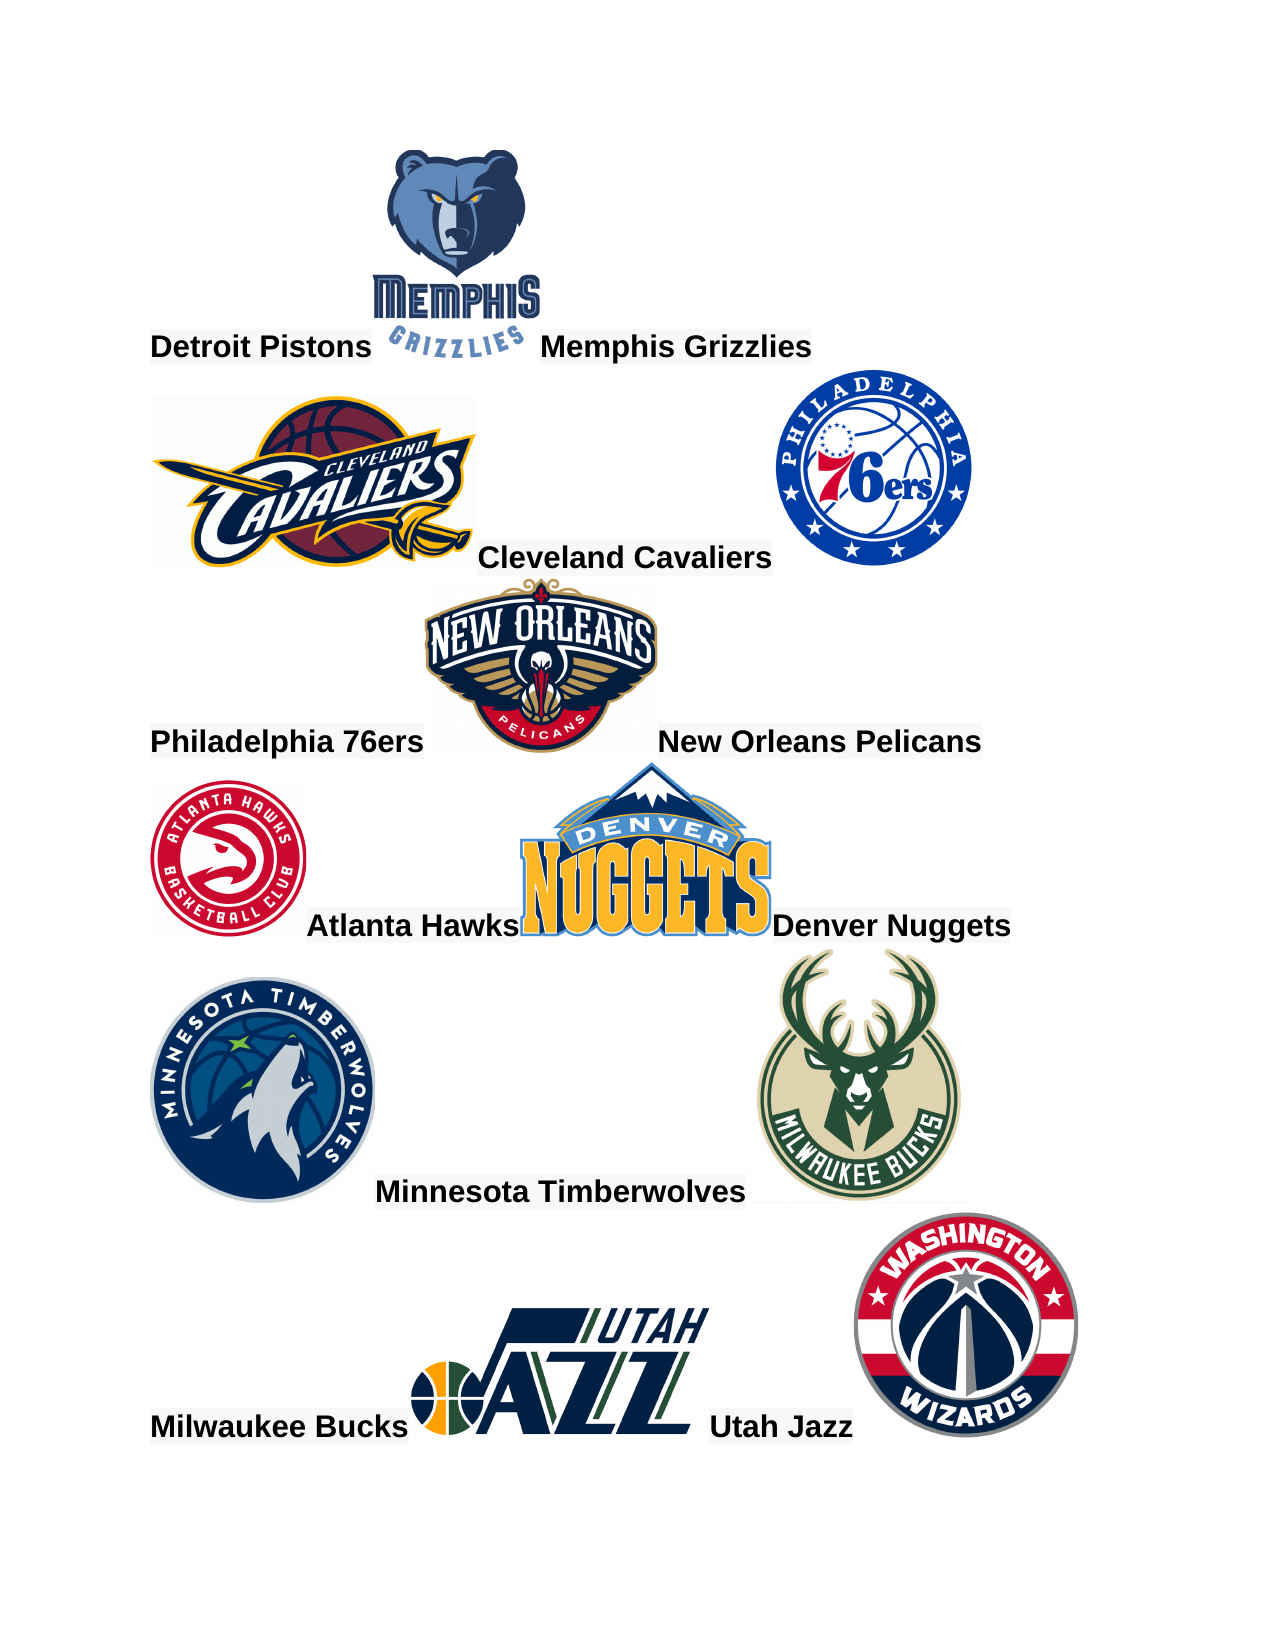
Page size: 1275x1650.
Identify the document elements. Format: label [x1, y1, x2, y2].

picture [772, 366, 975, 569]
picture [150, 780, 307, 937]
picture [150, 977, 375, 1203]
picture [150, 394, 478, 569]
picture [853, 1212, 1079, 1438]
text [150, 150, 1125, 1444]
picture [424, 578, 658, 753]
picture [519, 761, 772, 937]
picture [372, 150, 540, 358]
picture [746, 945, 972, 1203]
picture [408, 1306, 710, 1438]
